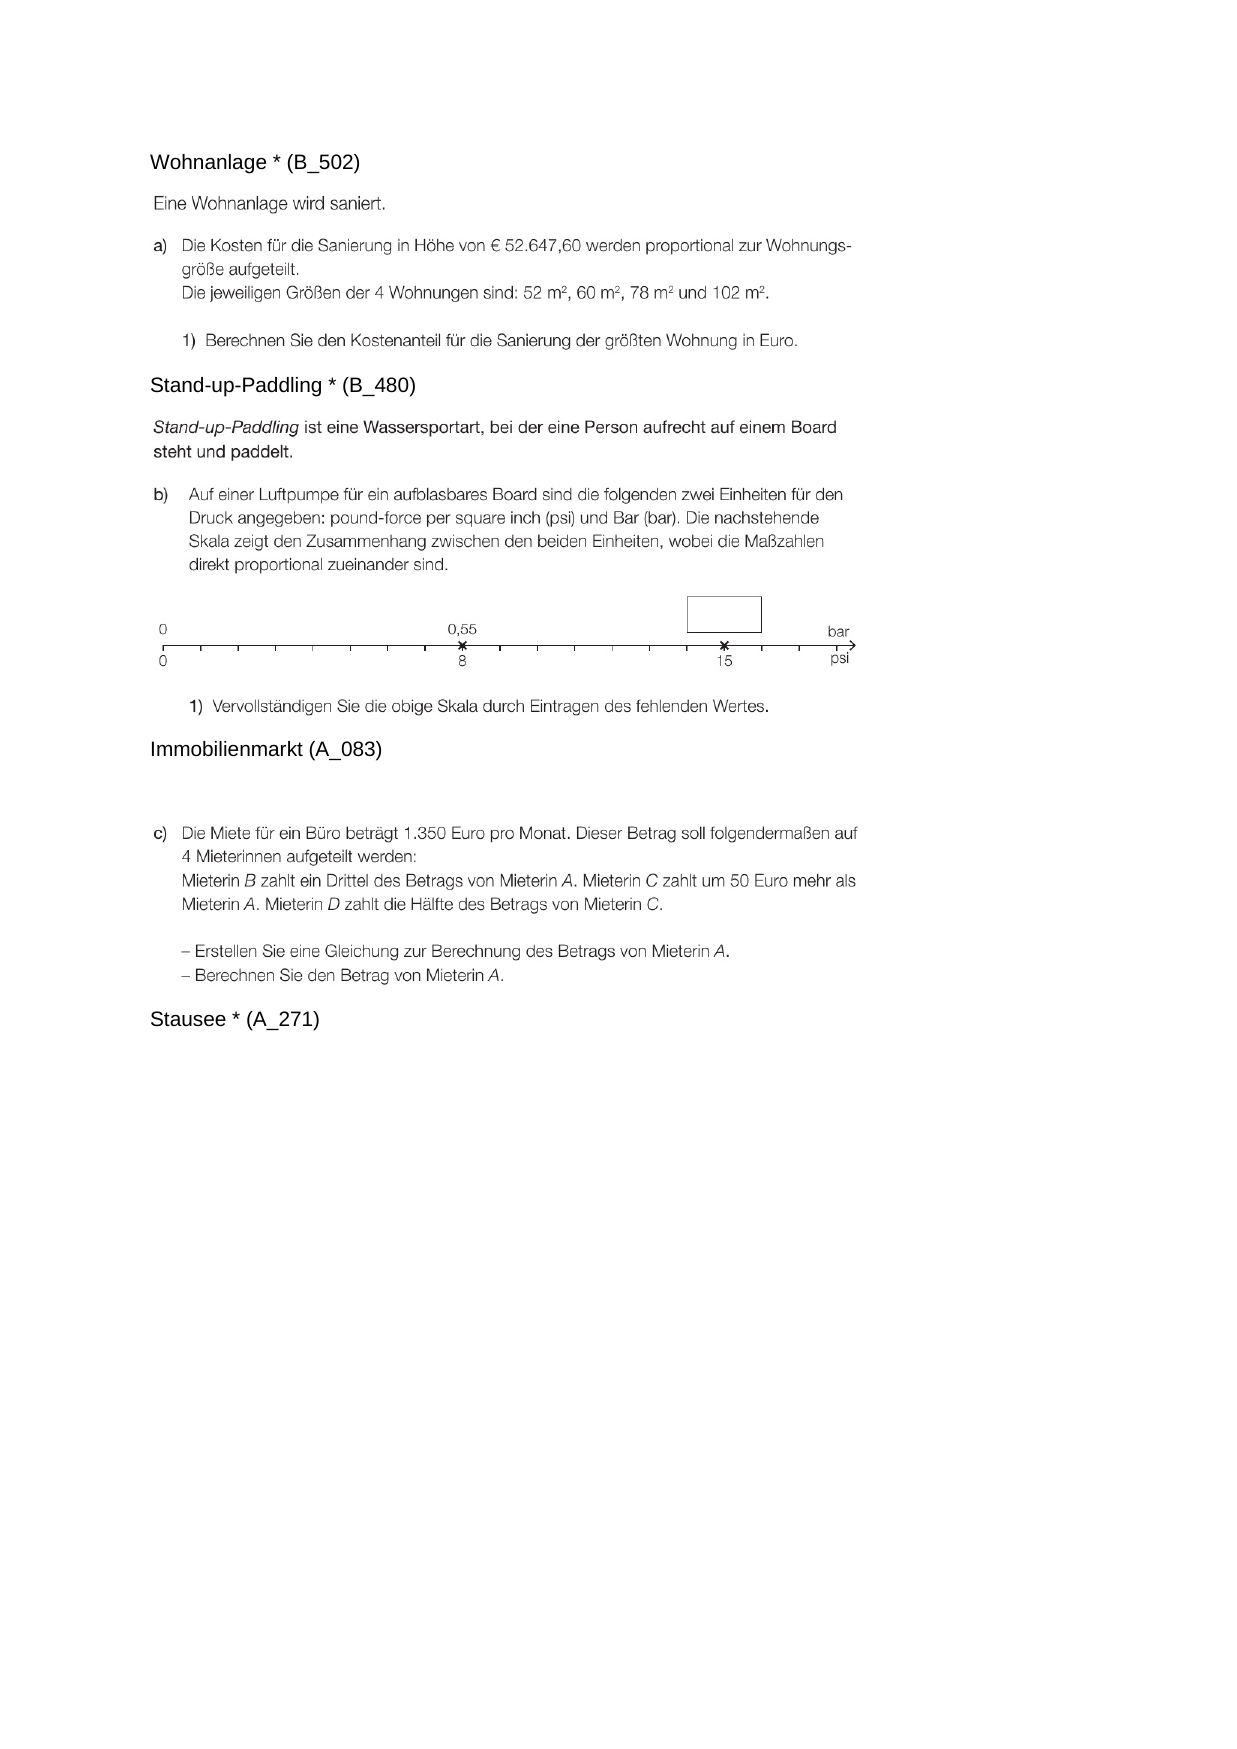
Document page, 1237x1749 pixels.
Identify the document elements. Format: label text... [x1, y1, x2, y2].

text Stausee * (A_271) [150, 1007, 1086, 1031]
text Immobilienmarkt (A_083) [150, 737, 1086, 761]
picture [150, 235, 859, 355]
picture [150, 821, 859, 989]
picture [150, 192, 859, 217]
picture [150, 415, 859, 467]
picture [150, 484, 859, 719]
text Wohnanlage * (B_502) [150, 150, 1086, 174]
text Stand-up-Paddling * (B_480) [150, 373, 1086, 397]
